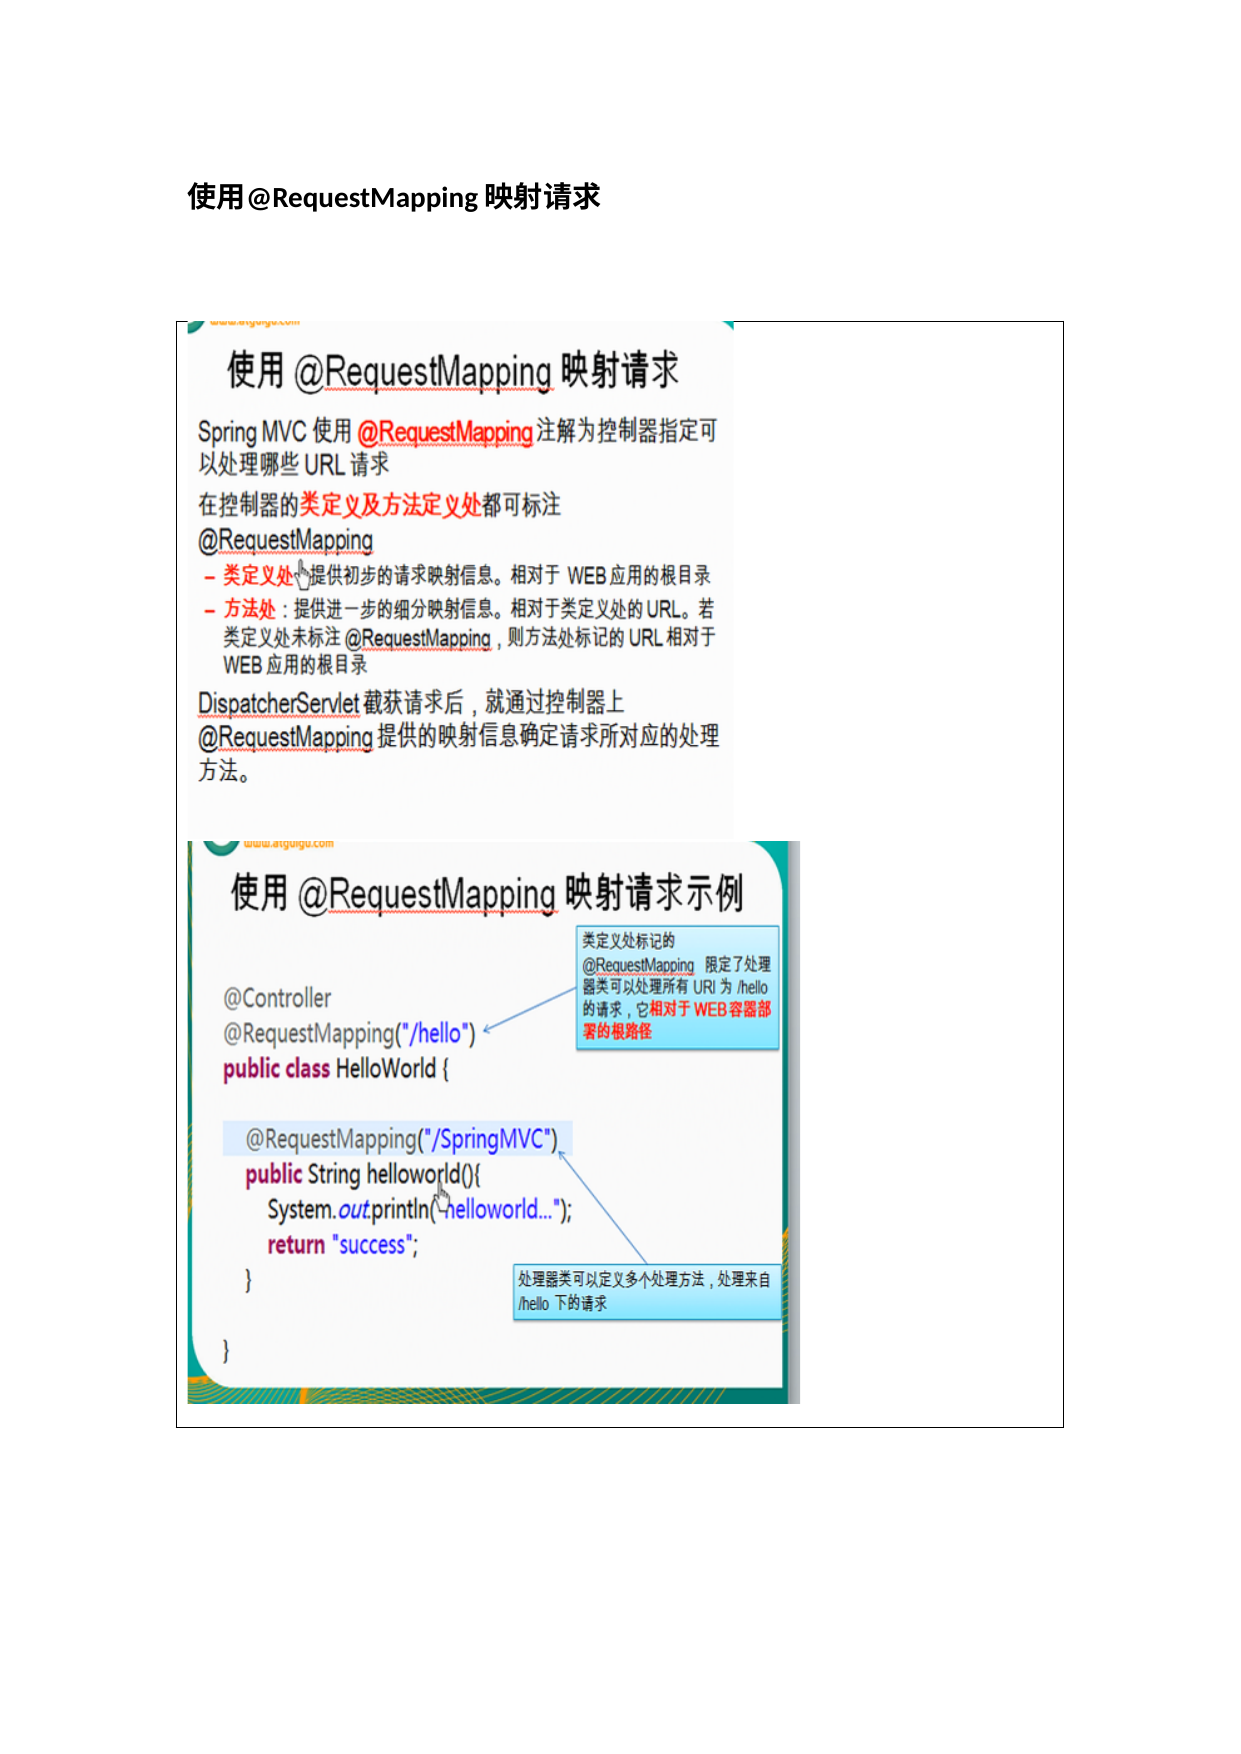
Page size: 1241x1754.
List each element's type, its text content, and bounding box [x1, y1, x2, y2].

picture [187, 841, 800, 1404]
table_header [177, 322, 1063, 1427]
subtitle 使用@RequestMapping 映射请求 [187, 162, 1053, 227]
picture [187, 321, 734, 839]
